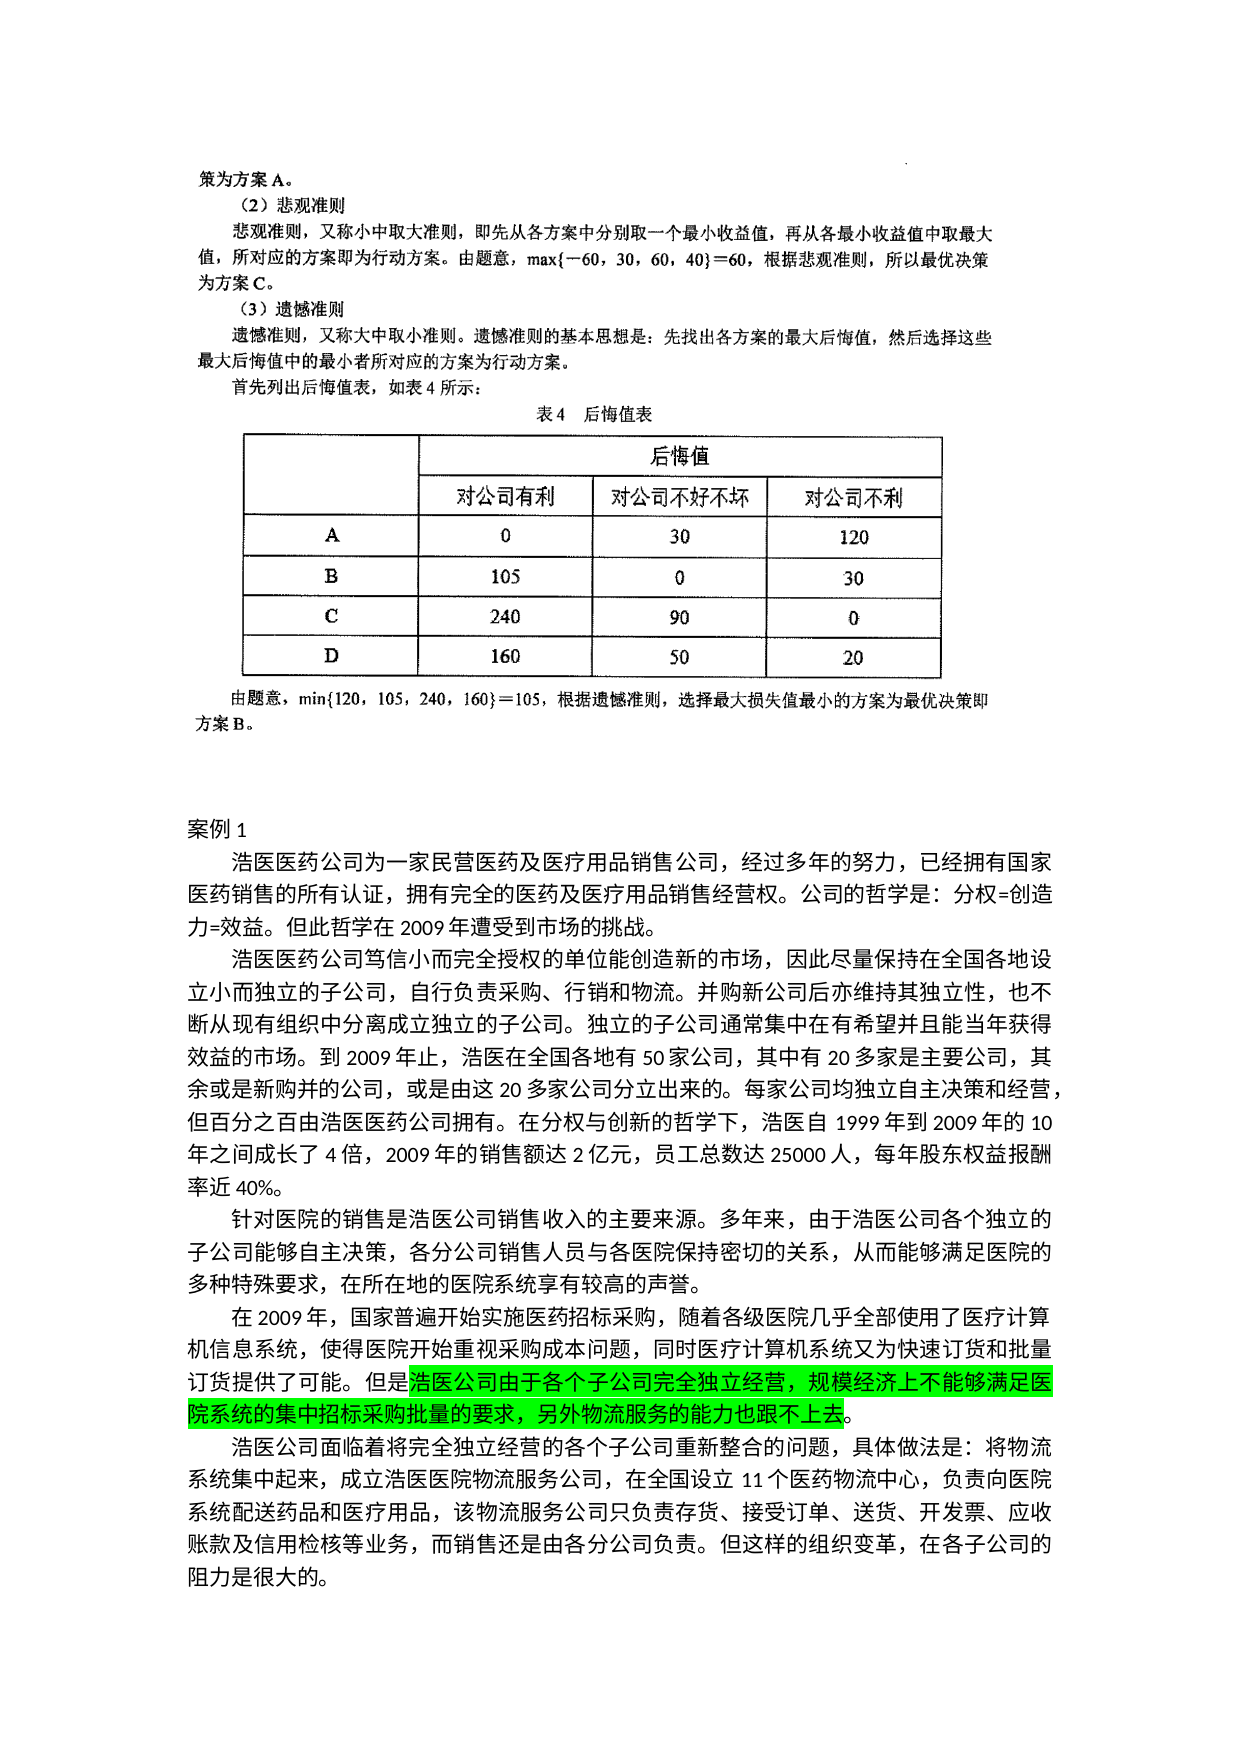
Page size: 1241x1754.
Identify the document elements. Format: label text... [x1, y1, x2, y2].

text 针对医院的销售是浩医公司销售收入的主要来源。多年来，由于浩医公司各个独立的子公司能够自主决策，各分公司销售人员与各医院保持密切的关系，从而能够满足医院的多种特殊要求，在所在地的医院系统享有较高的声誉。 [187, 1202, 1053, 1299]
text 浩医公司面临着将完全独立经营的各个子公司重新整合的问题，具体做法是：将物流系统集中起来，成立浩医医院物流服务公司，在全国设立11个医药物流中心，负责向医院系统配送药品和医疗用品，该物流服务公司只负责存货、接受订单、送货、开发票、应收账款及信用检核等业务，而销售还是由各分公司负责。但这样的组织变革，在各子公司的阻力是很大的。 [187, 1429, 1053, 1592]
picture [187, 162, 1003, 750]
text 浩医医药公司为一家民营医药及医疗用品销售公司，经过多年的努力，已经拥有国家医药销售的所有认证，拥有完全的医药及医疗用品销售经营权。公司的哲学是：分权=创造力=效益。但此哲学在2009年遭受到市场的挑战。 [187, 844, 1053, 942]
text 在2009年，国家普遍开始实施医药招标采购，随着各级医院几乎全部使用了医疗计算机信息系统，使得医院开始重视采购成本问题，同时医疗计算机系统又为快速订货和批量订货提供了可能。但是浩医公司由于各个子公司完全独立经营，规模经济上不能够满足医院系统的集中招标采购批量的要求，另外物流服务的能力也跟不上去。 [187, 1299, 1053, 1429]
text 案例1 [187, 812, 1053, 844]
text 浩医医药公司笃信小而完全授权的单位能创造新的市场，因此尽量保持在全国各地设立小而独立的子公司，自行负责采购、行销和物流。并购新公司后亦维持其独立性，也不断从现有组织中分离成立独立的子公司。独立的子公司通常集中在有希望并且能当年获得效益的市场。到2009年止，浩医在全国各地有50家公司，其中有20多家是主要公司，其余或是新购并的公司，或是由这20多家公司分立出来的。每家公司均独立自主决策和经营，但百分之百由浩医医药公司拥有。在分权与创新的哲学下，浩医自1999年到2009年的10年之间成长了4倍，2009年的销售额达2亿元，员工总数达25000人，每年股东权益报酬率近40%。 [187, 942, 1053, 1202]
